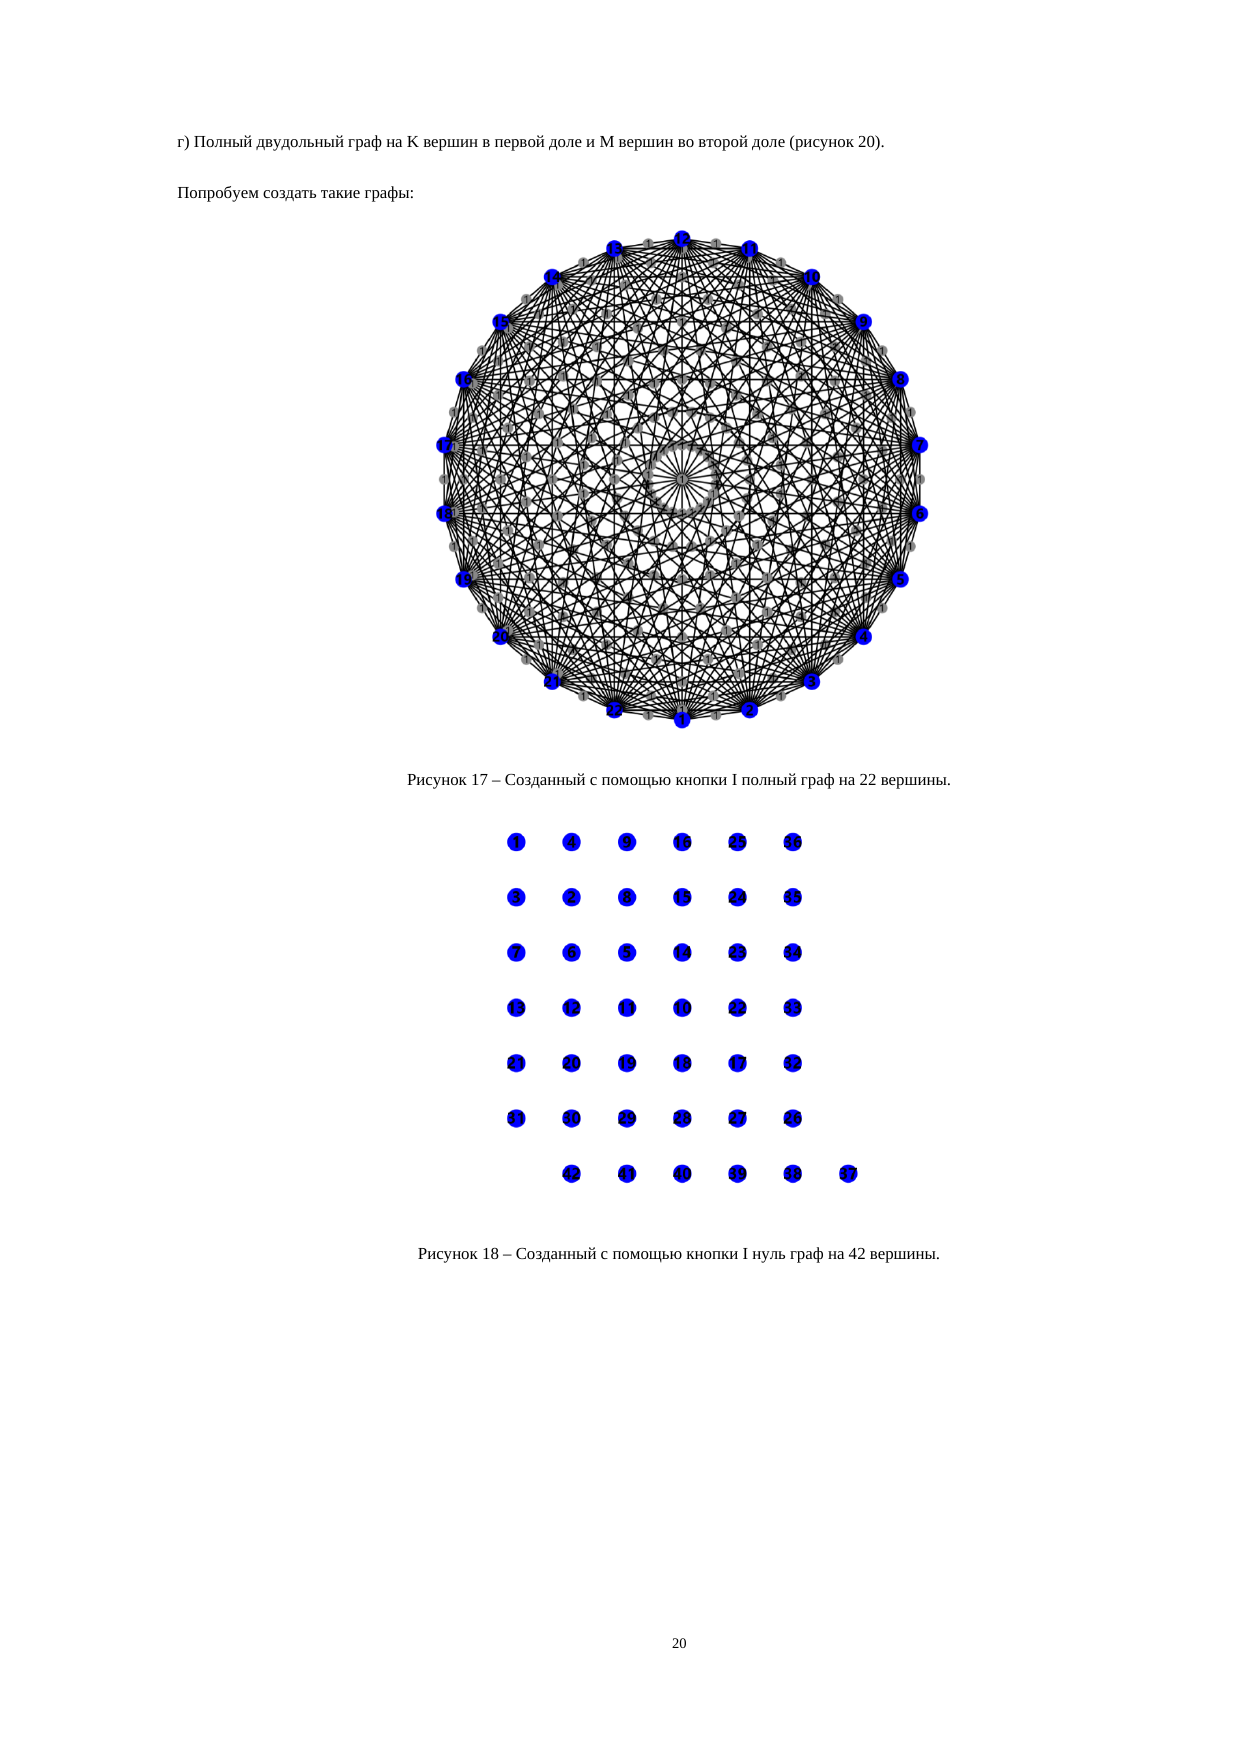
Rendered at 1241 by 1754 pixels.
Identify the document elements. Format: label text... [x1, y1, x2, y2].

text Рисунок 18 – Созданный с помощью кнопки I нуль граф на 42 вершины. [177, 1229, 1181, 1263]
text г) Полный двудольный граф на K вершин в первой доле и M вершин во второй доле (рисунок 20). [177, 118, 1181, 152]
picture [469, 805, 889, 1215]
picture [419, 218, 939, 741]
text Рисунок 17 – Созданный с помощью кнопки I полный граф на 22 вершины. [177, 755, 1181, 789]
text Попробуем создать такие графы: [177, 168, 1181, 202]
